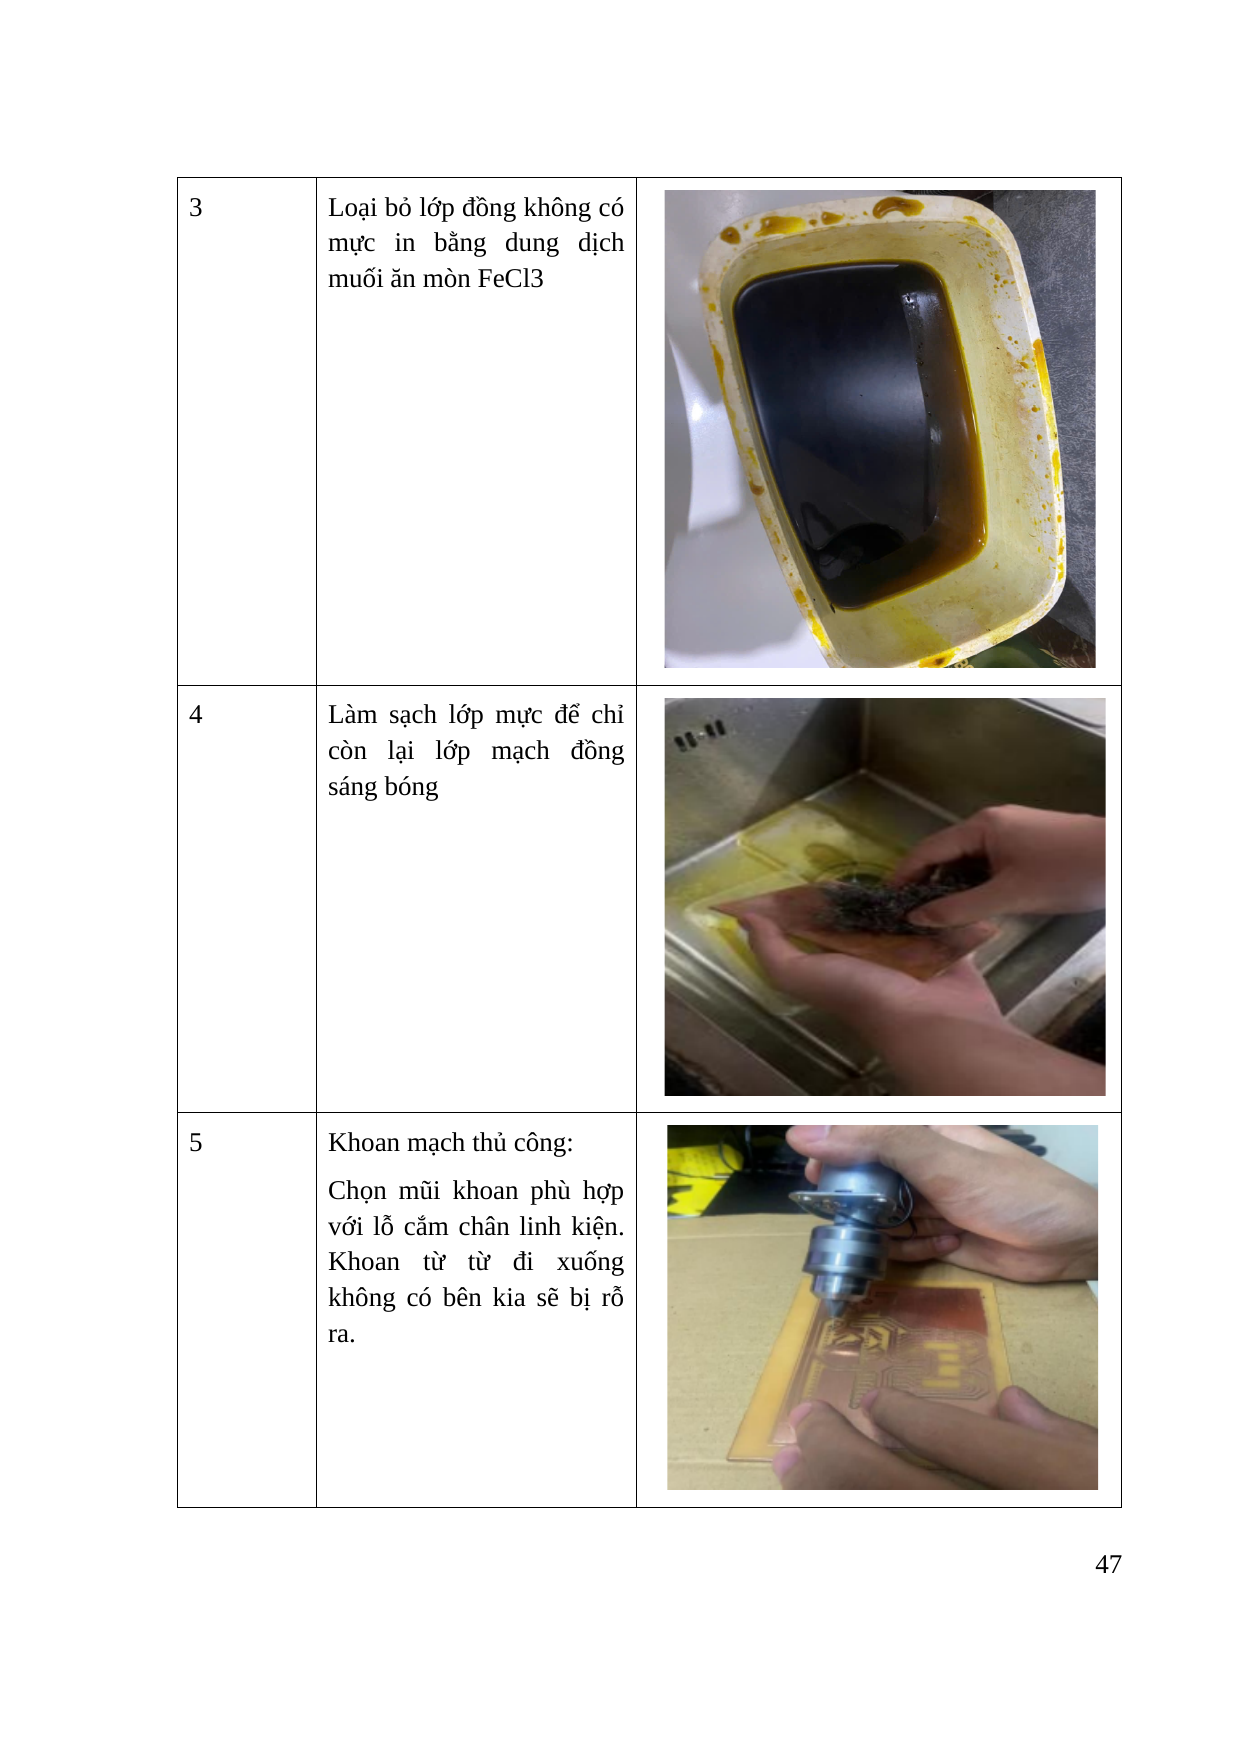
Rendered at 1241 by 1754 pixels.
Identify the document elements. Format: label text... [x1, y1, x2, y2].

table_cell 4 [178, 686, 316, 1112]
table_cell [637, 1113, 1121, 1507]
table_cell [637, 686, 1121, 1112]
picture [664, 698, 1106, 1096]
picture [667, 1125, 1099, 1490]
table_cell Loại bỏ lớp đồng không có mực in bằng dung dịch muối ăn mòn FeCl3 [317, 178, 636, 685]
table_cell 5 [178, 1113, 316, 1507]
table_cell [637, 178, 1121, 685]
picture [664, 190, 1096, 668]
table_cell Khoan mạch thủ công: Chọn mũi khoan phù hợp với lỗ cắm chân linh kiện. Khoan từ từ đi xuống không có bên kia sẽ bị rỗ ra. [317, 1113, 636, 1507]
table_cell Làm sạch lớp mực để chỉ còn lại lớp mạch đồng sáng bóng [317, 686, 636, 1112]
table_cell 3 [178, 178, 316, 685]
